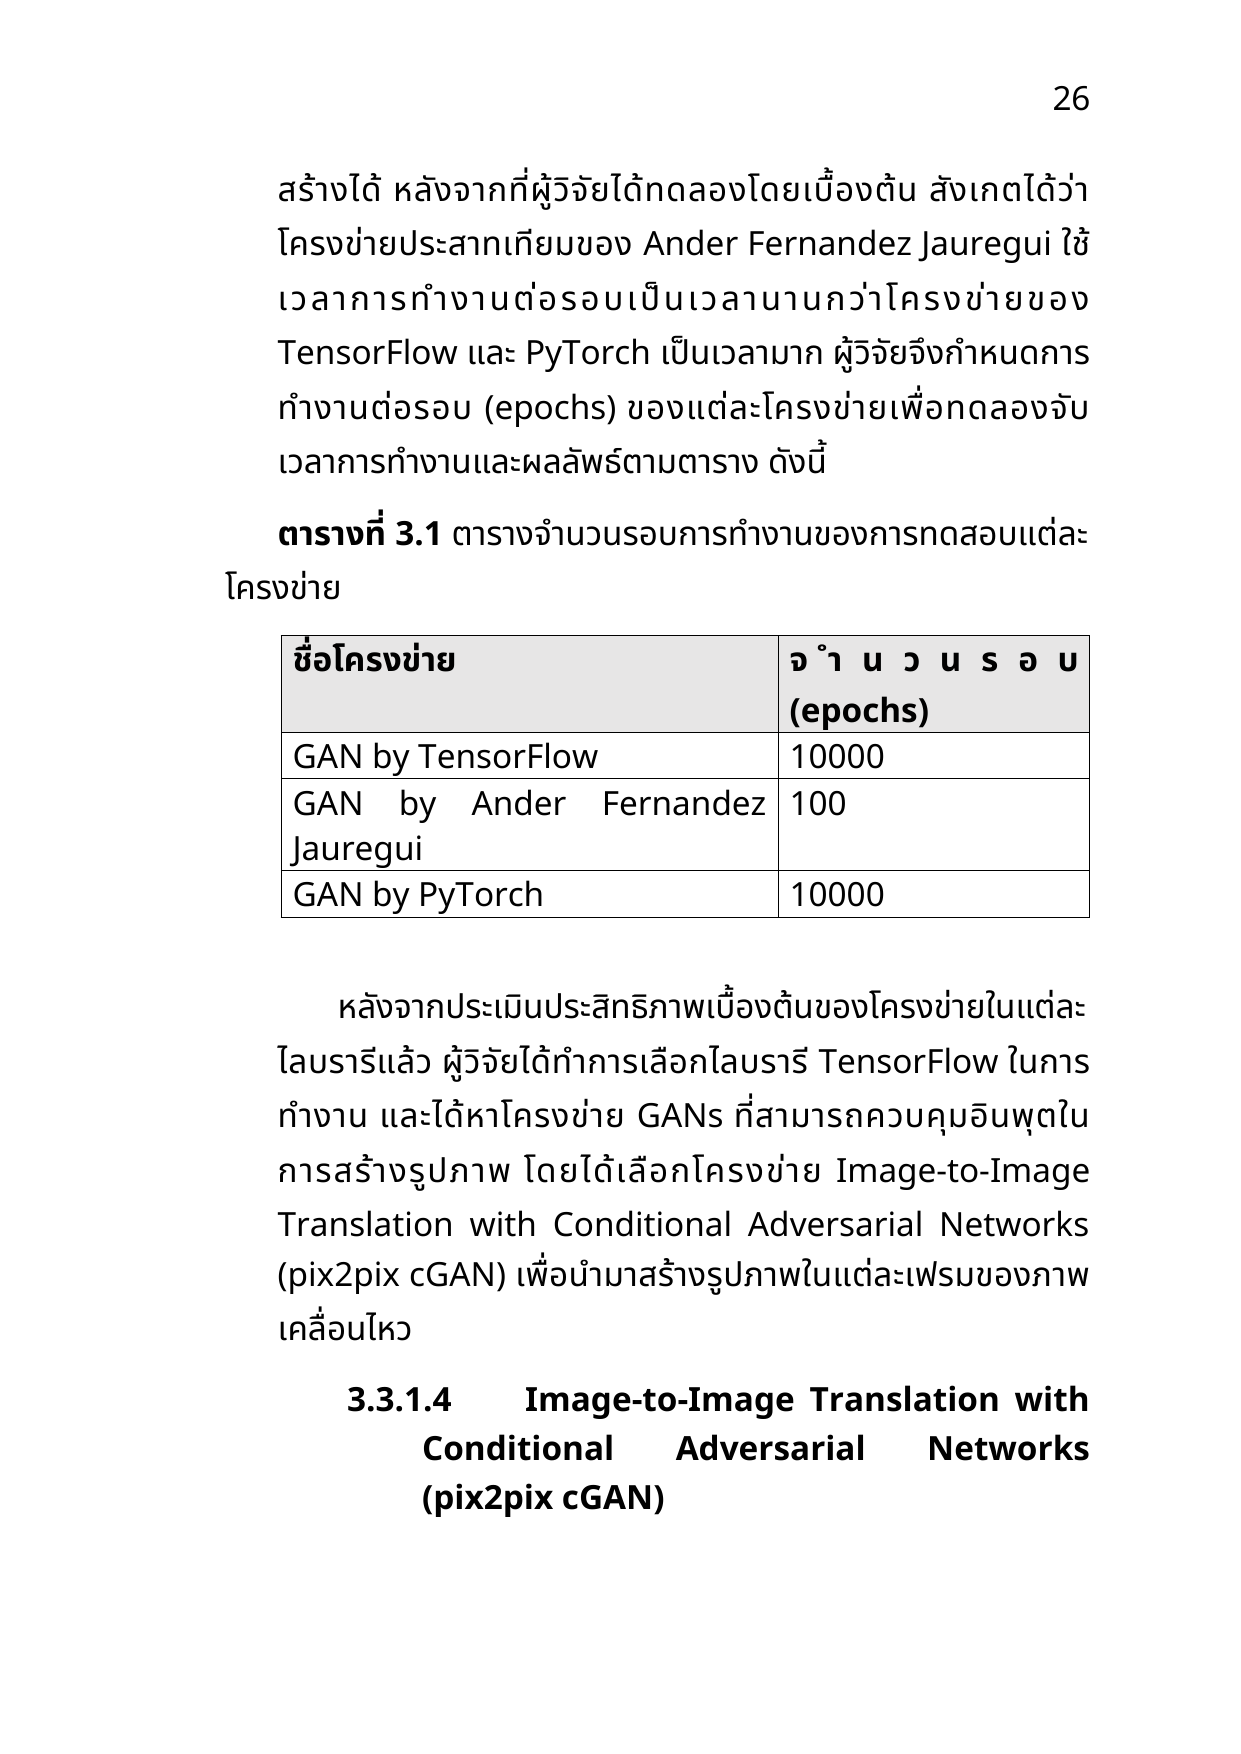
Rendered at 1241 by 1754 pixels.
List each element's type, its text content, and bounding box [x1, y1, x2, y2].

table_cell 100 [779, 779, 1089, 870]
table_header ชื่อโครงข่าย [282, 636, 778, 732]
table_cell 10000 [779, 733, 1089, 778]
table_cell GAN by TensorFlow [282, 733, 778, 778]
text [277, 166, 1090, 489]
table_header จำนวนรอบ (epochs) [779, 636, 1089, 732]
table_cell 10000 [779, 871, 1089, 917]
table_cell GAN by Ander Fernandez Jauregui [282, 779, 778, 870]
text ตารางที่ 3.1 ตารางจำนวนรอบการทำงานของการทดสอบแต่ละโครงข่าย [225, 509, 1090, 614]
text หลังจากประเมินประสิทธิภาพเบื้องต้นของโครงข่ายในแต่ละไลบรารีแล้ว ผู้วิจัยได้ทำการเลือกไลบรารี TensorFlow ในการทำงาน และได้หาโครงข่าย GANs ที่สามารถควบคุมอินพุตในการสร้างรูปภาพ โดยได้เลือกโครงข่าย Image-to-Image Translation with Conditional Adversarial Networks (pix2pix cGAN) เพื่อนำมาสร้างรูปภาพในแต่ละเฟรมของภาพเคลื่อนไหว [277, 983, 1090, 1355]
list Image-to-Image Translation with Conditional Adversarial Networks (pix2pix cGAN) [347, 1376, 1090, 1519]
table_cell GAN by PyTorch [282, 871, 778, 917]
